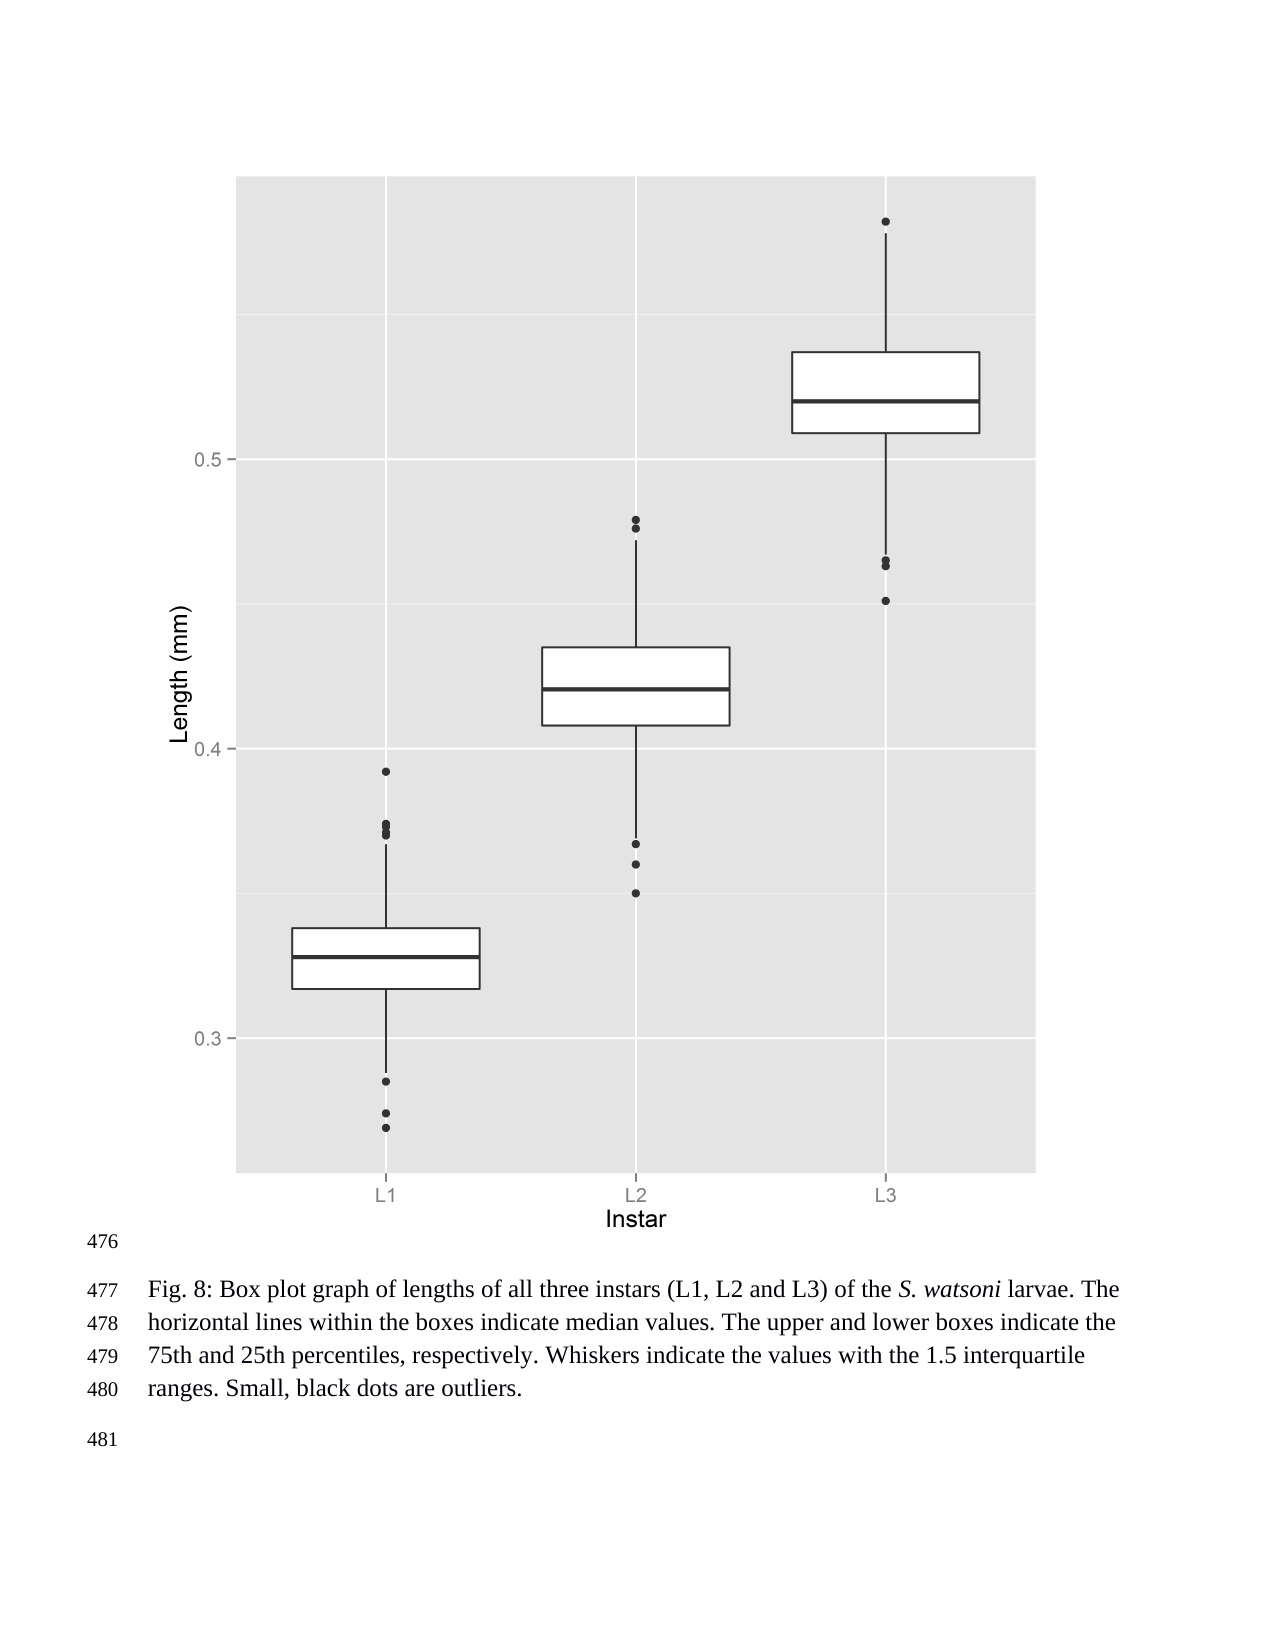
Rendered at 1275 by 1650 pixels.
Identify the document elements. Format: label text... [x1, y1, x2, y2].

text Fig. 8: Box plot graph of lengths of all three instars (L1, L2 and L3) of the S. watsoni larvae. The horizontal lines within the boxes indicate median values. The upper and lower boxes indicate the 75th and 25th percentiles, respectively. Whiskers indicate the values with the 1.5 interquartile ranges. Small, black dots are outliers. [148, 1274, 1127, 1402]
picture [147, 147, 1065, 1249]
